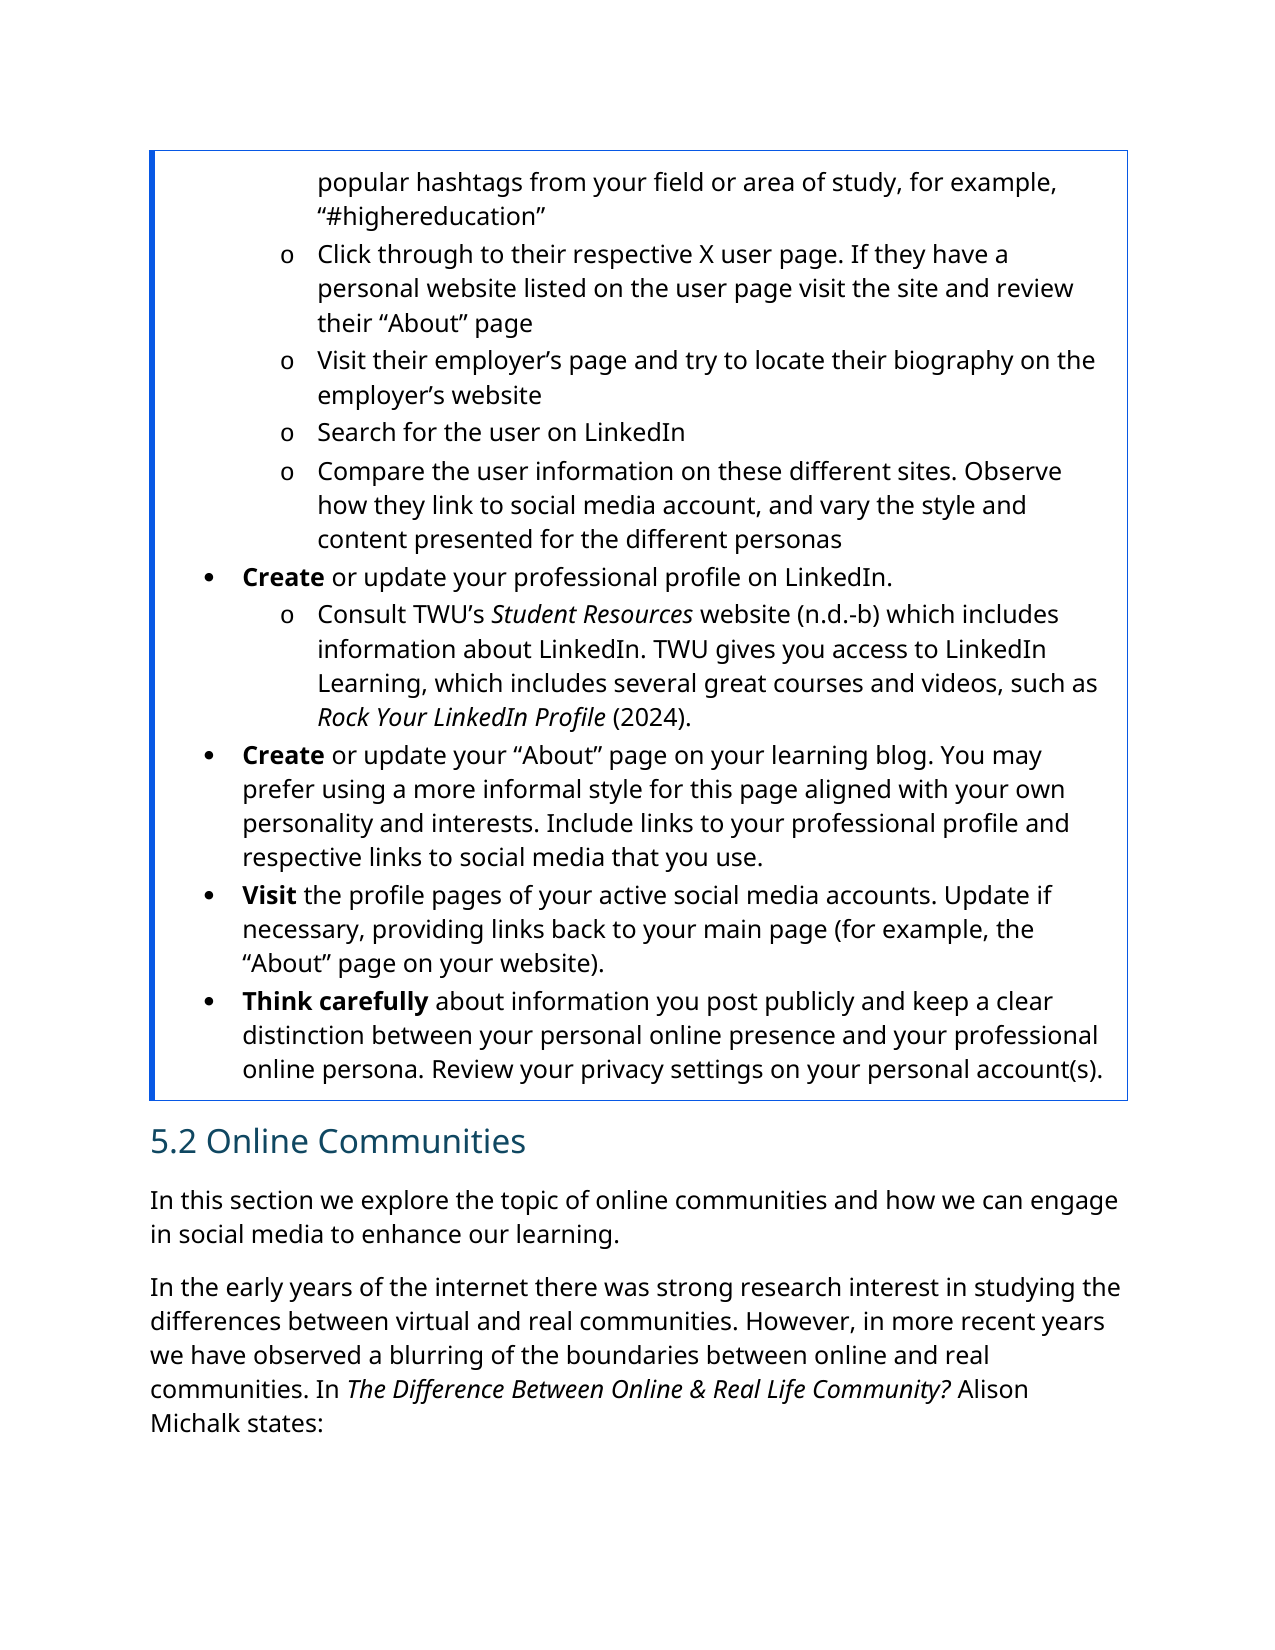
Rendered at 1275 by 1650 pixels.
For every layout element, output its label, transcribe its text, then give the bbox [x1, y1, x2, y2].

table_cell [155, 151, 1127, 1100]
subtitle 5.2 Online Communities [150, 1118, 1125, 1163]
text In the early years of the internet there was strong research interest in studying the differences between virtual and real communities. However, in more recent years we have observed a blurring of the boundaries between online and real communities. In The Difference Between Online & Real Life Community? Alison Michalk states: [150, 1269, 1125, 1439]
text In this section we explore the topic of online communities and how we can engage in social media to enhance our learning. [150, 1182, 1125, 1250]
